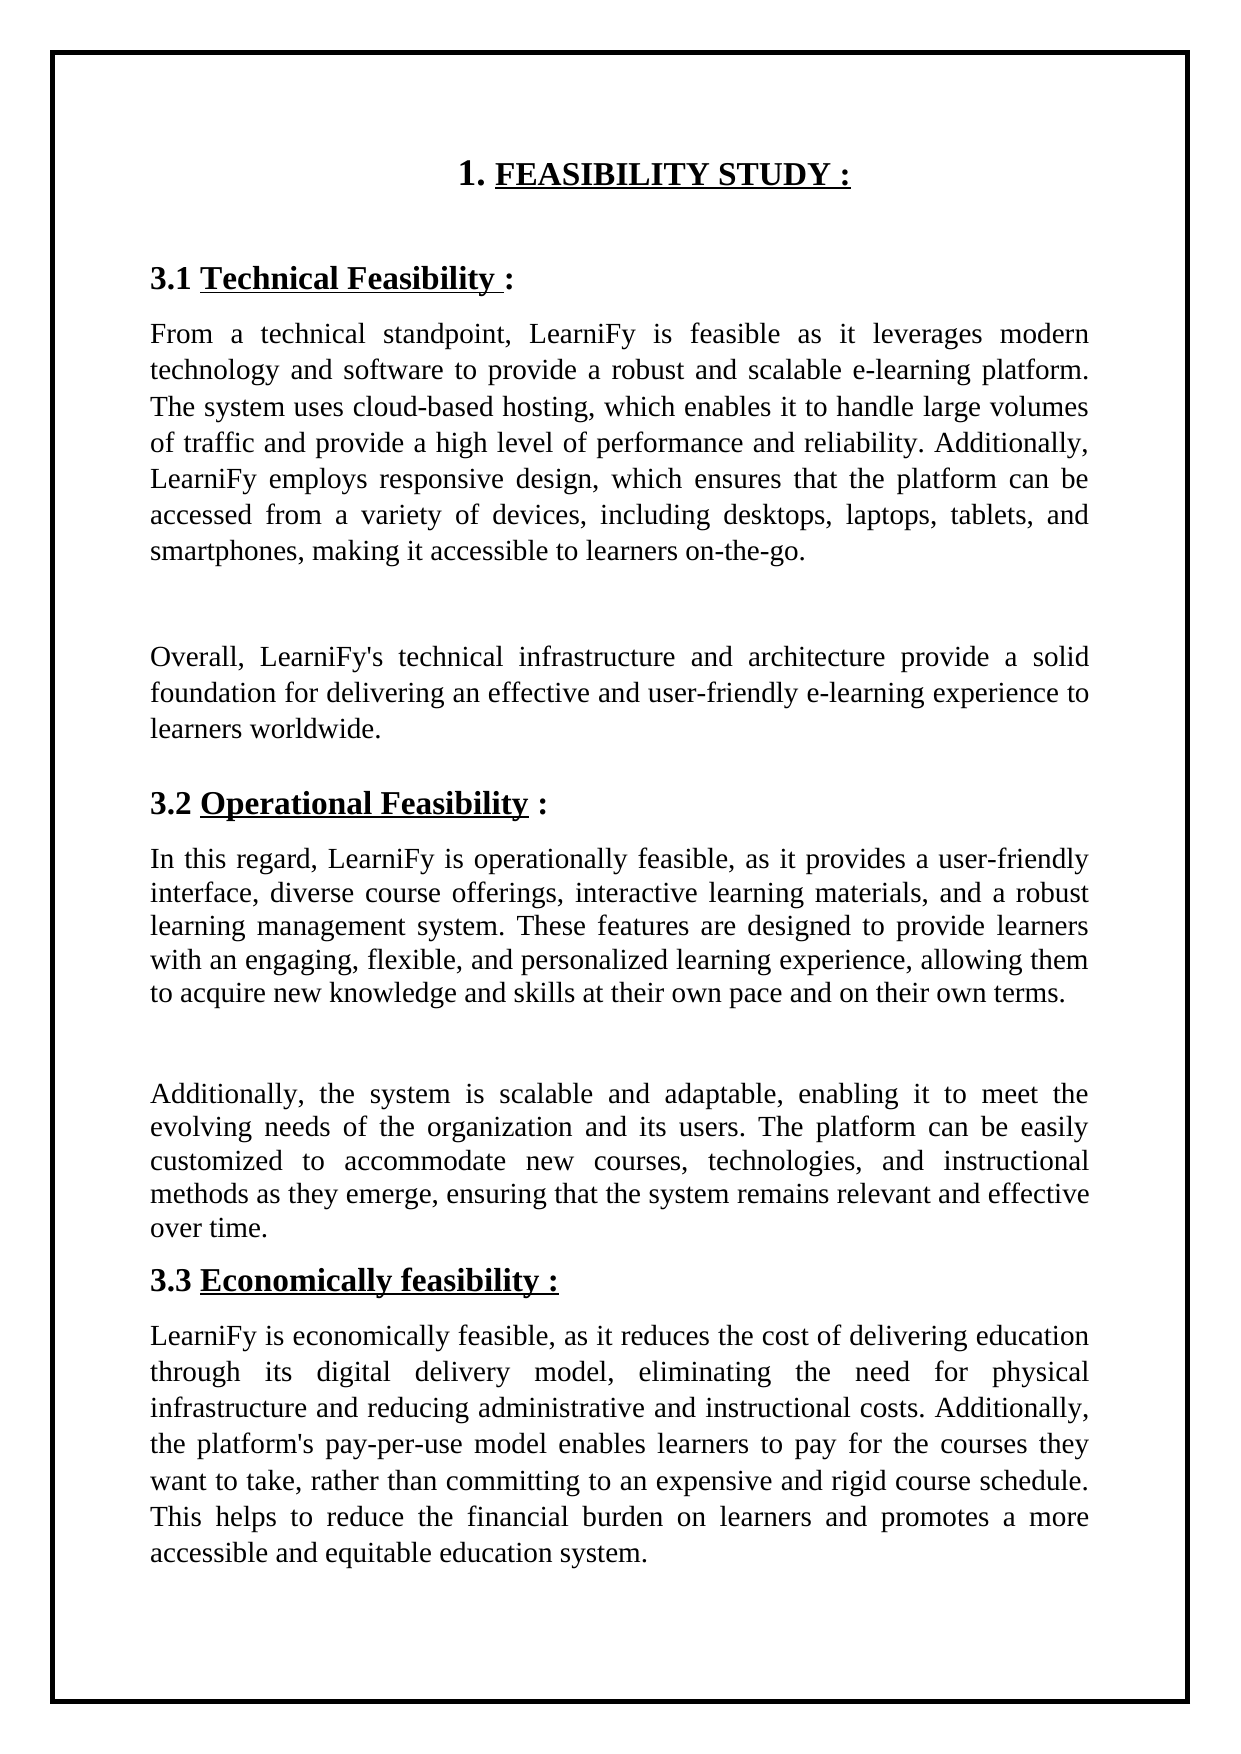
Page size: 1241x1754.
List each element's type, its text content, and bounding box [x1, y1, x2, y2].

text 3.3 Economically feasibility : [150, 1260, 1090, 1298]
text Overall, LearniFy's technical infrastructure and architecture provide a solid foundation for delivering an effective and user-friendly e-learning experience to learners worldwide. [150, 639, 1090, 745]
text In this regard, LearniFy is operationally feasible, as it provides a user-friendly interface, diverse course offerings, interactive learning materials, and a robust learning management system. These features are designed to provide learners with an engaging, flexible, and personalized learning experience, allowing them to acquire new knowledge and skills at their own pace and on their own terms. [150, 841, 1090, 1009]
list FEASIBILITY STUDY : [457, 150, 1090, 193]
text 3.1 Technical Feasibility : [150, 258, 1090, 297]
text Additionally, the system is scalable and adaptable, enabling it to meet the evolving needs of the organization and its users. The platform can be easily customized to accommodate new courses, technologies, and instructional methods as they emerge, ensuring that the system remains relevant and effective over time. [150, 1076, 1090, 1243]
text From a technical standpoint, LearniFy is feasible as it leverages modern technology and software to provide a robust and scalable e-learning platform. The system uses cloud-based hosting, which enables it to handle large volumes of traffic and provide a high level of performance and reliability. Additionally, LearniFy employs responsive design, which ensures that the platform can be accessed from a variety of devices, including desktops, laptops, tablets, and smartphones, making it accessible to learners on-the-go. [150, 316, 1090, 567]
text 3.2 Operational Feasibility : [150, 783, 1090, 821]
text LearniFy is economically feasible, as it reduces the cost of delivering education through its digital delivery model, eliminating the need for physical infrastructure and reducing administrative and instructional costs. Additionally, the platform's pay-per-use model enables learners to pay for the courses they want to take, rather than committing to an expensive and rigid course schedule. This helps to reduce the financial burden on learners and promotes a more accessible and equitable education system. [150, 1318, 1090, 1568]
